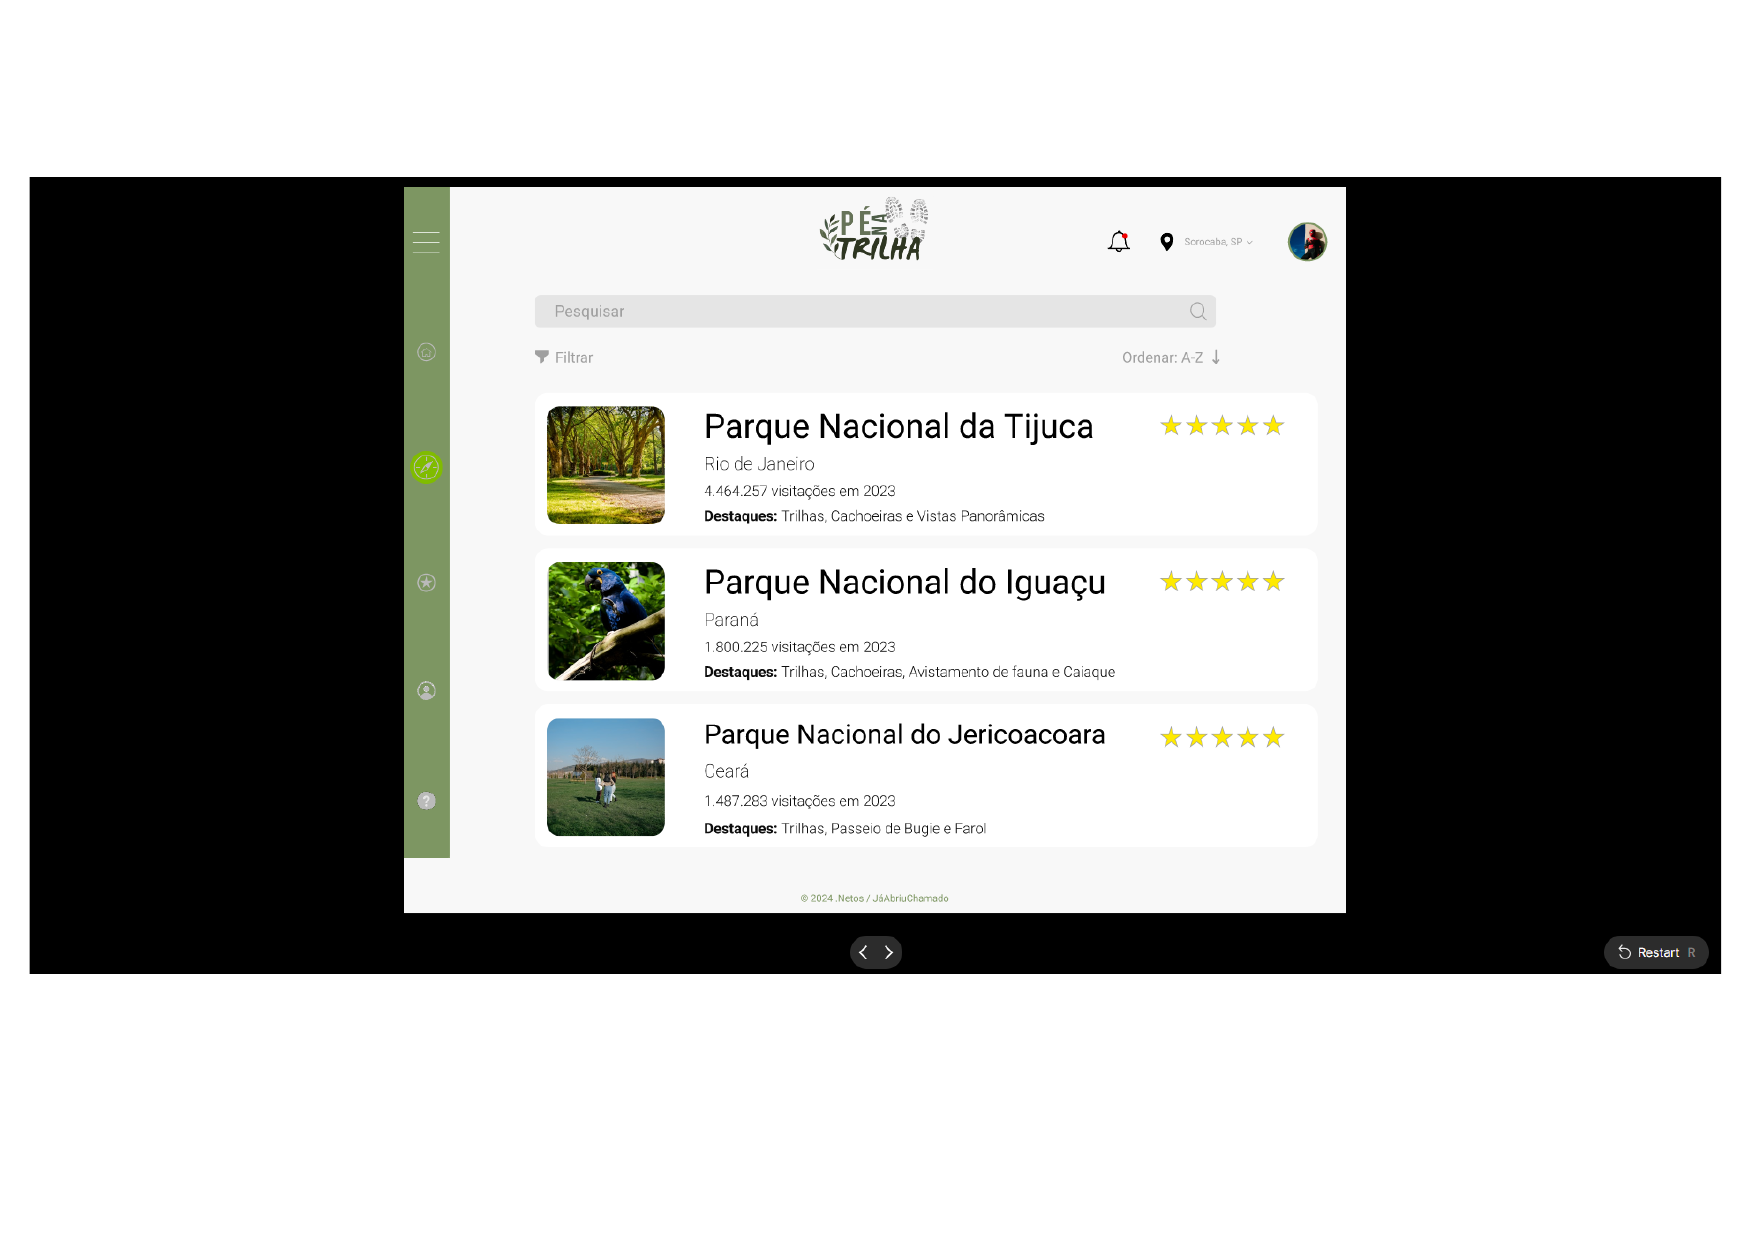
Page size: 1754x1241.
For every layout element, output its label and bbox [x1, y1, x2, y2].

picture [29, 177, 1722, 974]
